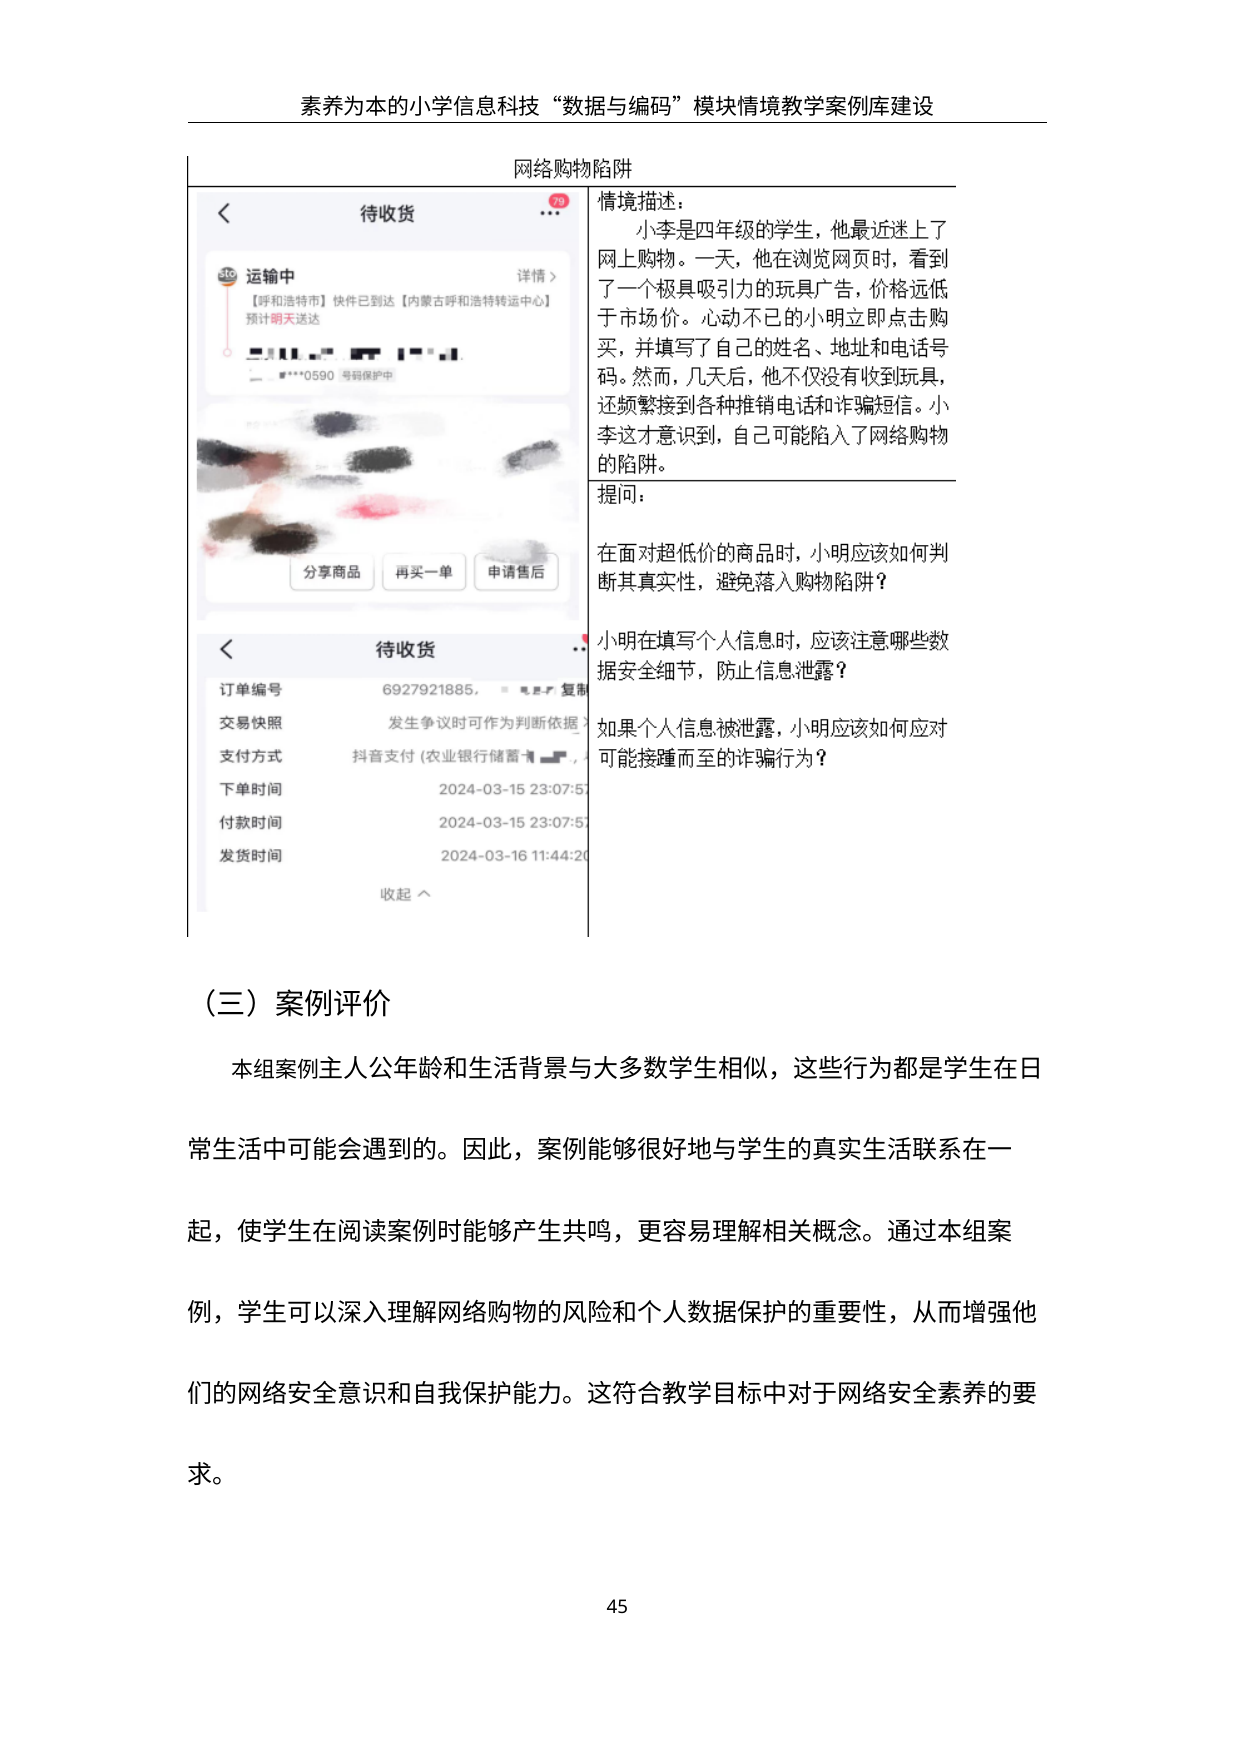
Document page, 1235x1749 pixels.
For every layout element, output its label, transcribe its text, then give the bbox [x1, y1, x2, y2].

list 案例评价 [144, 969, 1047, 1034]
picture [187, 156, 956, 937]
text 本组案例主人公年龄和生活背景与大多数学生相似，这些行为都是学生在日常生活中可能会遇到的。因此，案例能够很好地与学生的真实生活联系在一起，使学生在阅读案例时能够产生共鸣，更容易理解相关概念。通过本组案例，学生可以深入理解网络购物的风险和个人数据保护的重要性，从而增强他们的网络安全意识和自我保护能力。这符合教学目标中对于网络安全素养的要求。 [187, 1034, 1047, 1506]
